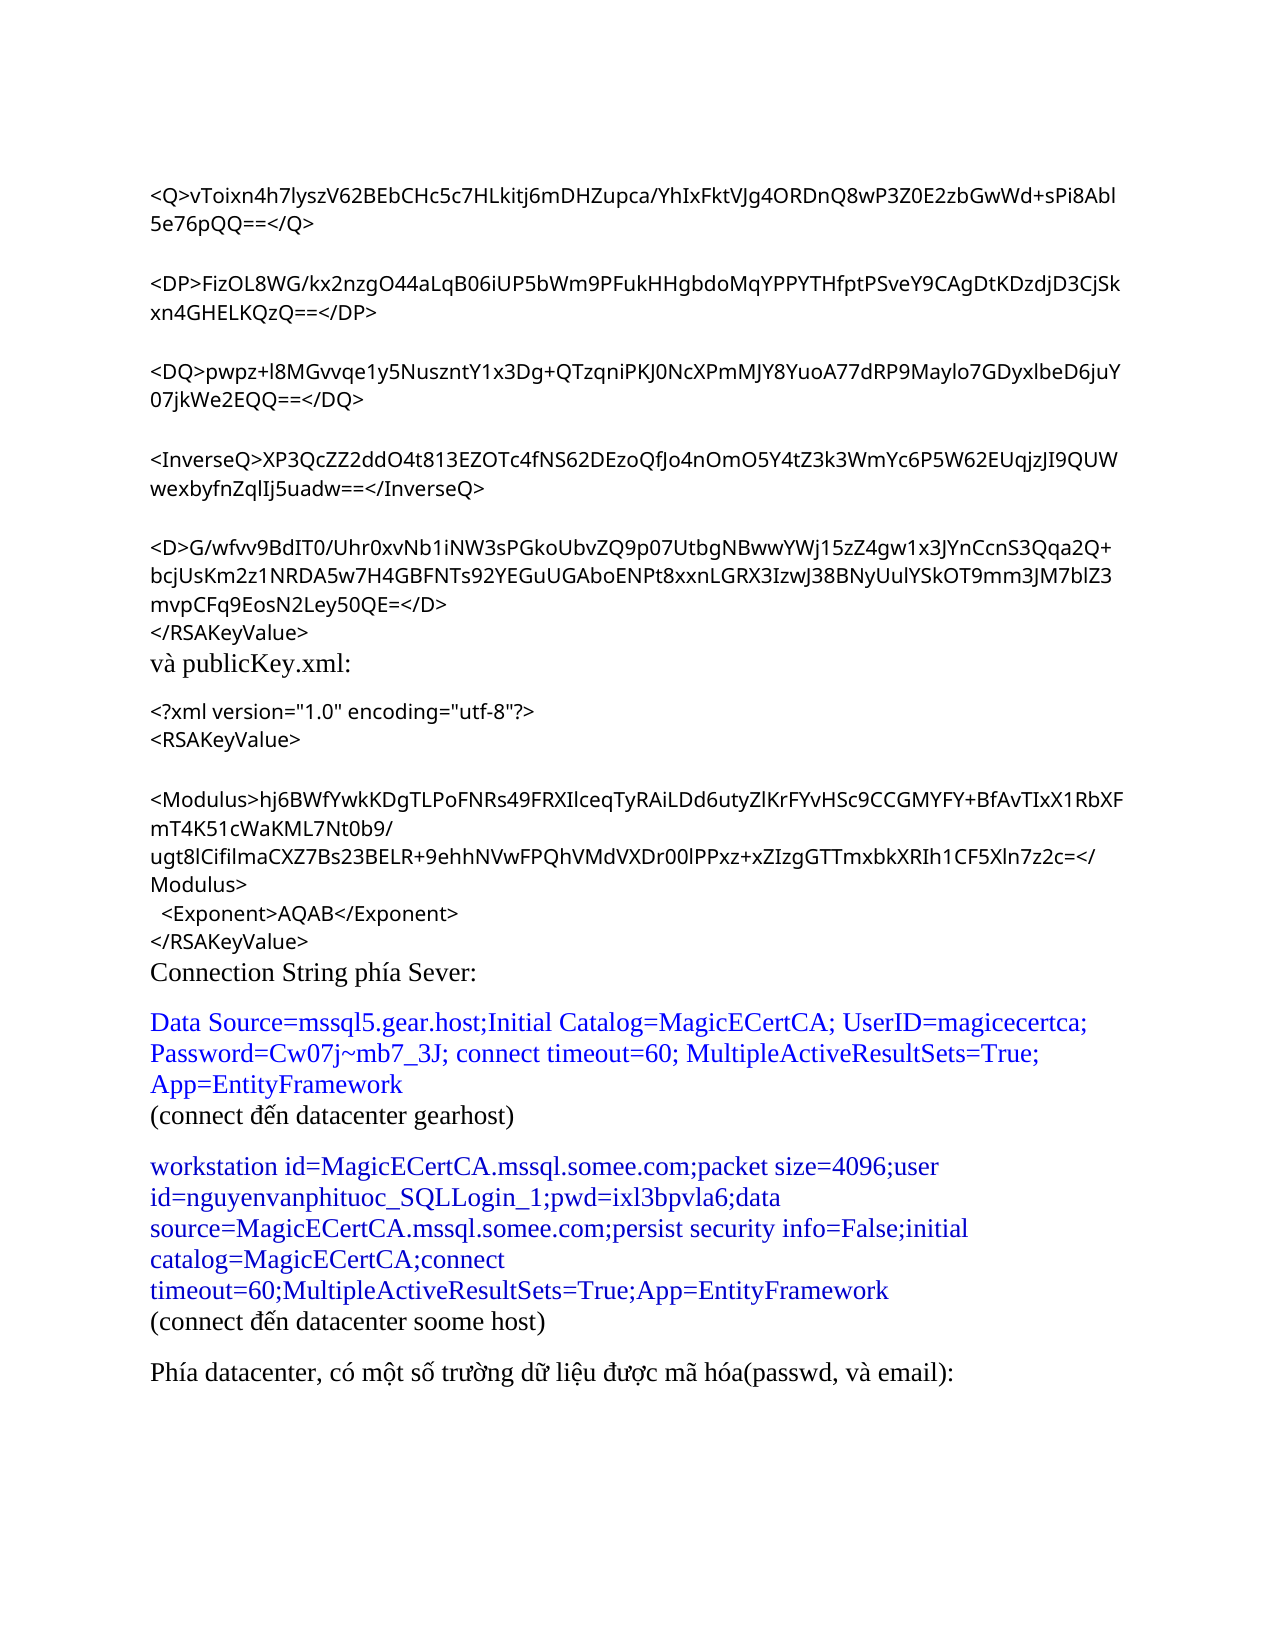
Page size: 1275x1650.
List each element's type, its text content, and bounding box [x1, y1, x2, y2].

text <RSAKeyValue> [150, 726, 1125, 754]
text Connection String phía Sever: [150, 956, 1125, 987]
text <Exponent>AQAB</Exponent> [150, 899, 1125, 927]
text <D>G/wfvv9BdIT0/Uhr0xvNb1iNW3sPGkoUbvZQ9p07UtbgNBwwYWj15zZ4gw1x3JYnCcnS3Qqa2Q+bcjUsKm2z1NRDA5w7H4GBFNTs92YEGuUGAboENPt8xxnLGRX3IzwJ38BNyUulYSkOT9mm3JM7blZ3mvpCFq9EosN2Ley50QE=</D> [150, 502, 1125, 618]
text </RSAKeyValue> [150, 927, 1125, 956]
text (connect đến datacenter gearhost) [150, 1099, 1125, 1131]
text <DQ>pwpz+l8MGvvqe1y5NuszntY1x3Dg+QTzqniPKJ0NcXPmMJY8YuoA77dRP9Maylo7GDyxlbeD6juY07jkWe2EQQ==</DQ> [150, 326, 1125, 414]
text (connect đến datacenter soome host) [150, 1305, 1125, 1337]
text Phía datacenter, có một số trường dữ liệu được mã hóa(passwd, và email): [150, 1356, 1125, 1387]
text <?xml version="1.0" encoding="utf-8"?> [150, 697, 1125, 726]
text và publicKey.xml: [150, 647, 1125, 678]
text <Modulus>hj6BWfYwkKDgTLPoFNRs49FRXIlceqTyRAiLDd6utyZlKrFYvHSc9CCGMYFY+BfAvTIxX1RbXFmT4K51cWaKML7Nt0b9/ugt8lCifilmaCXZ7Bs23BELR+9ehhNVwFPQhVMdVXDr00lPPxz+xZIzgGTTmxbkXRIh1CF5Xln7z2c=</Modulus> [150, 754, 1125, 899]
text </RSAKeyValue> [150, 618, 1125, 647]
text <DP>FizOL8WG/kx2nzgO44aLqB06iUP5bWm9PFukHHgbdoMqYPPYTHfptPSveY9CAgDtKDzdjD3CjSkxn4GHELKQzQ==</DP> [150, 238, 1125, 326]
text <Q>vToixn4h7lyszV62BEbCHc5c7HLkitj6mDHZupca/YhIxFktVJg4ORDnQ8wP3Z0E2zbGwWd+sPi8Abl5e76pQQ==</Q> [150, 150, 1125, 238]
text Data Source=mssql5.gear.host;Initial Catalog=MagicECertCA; UserID=magicecertca; Password=Cw07j~mb7_3J; connect timeout=60; MultipleActiveResultSets=True; App=EntityFramework [150, 1006, 1125, 1099]
text <InverseQ>XP3QcZZ2ddO4t813EZOTc4fNS62DEzoQfJo4nOmO5Y4tZ3k3WmYc6P5W62EUqjzJI9QUWwexbyfnZqlIj5uadw==</InverseQ> [150, 414, 1125, 502]
text workstation id=MagicECertCA.mssql.somee.com;packet size=4096;user id=nguyenvanphituoc_SQLLogin_1;pwd=ixl3bpvla6;data source=MagicECertCA.mssql.somee.com;persist security info=False;initial catalog=MagicECertCA;connect timeout=60;MultipleActiveResultSets=True;App=EntityFramework [150, 1150, 1125, 1305]
